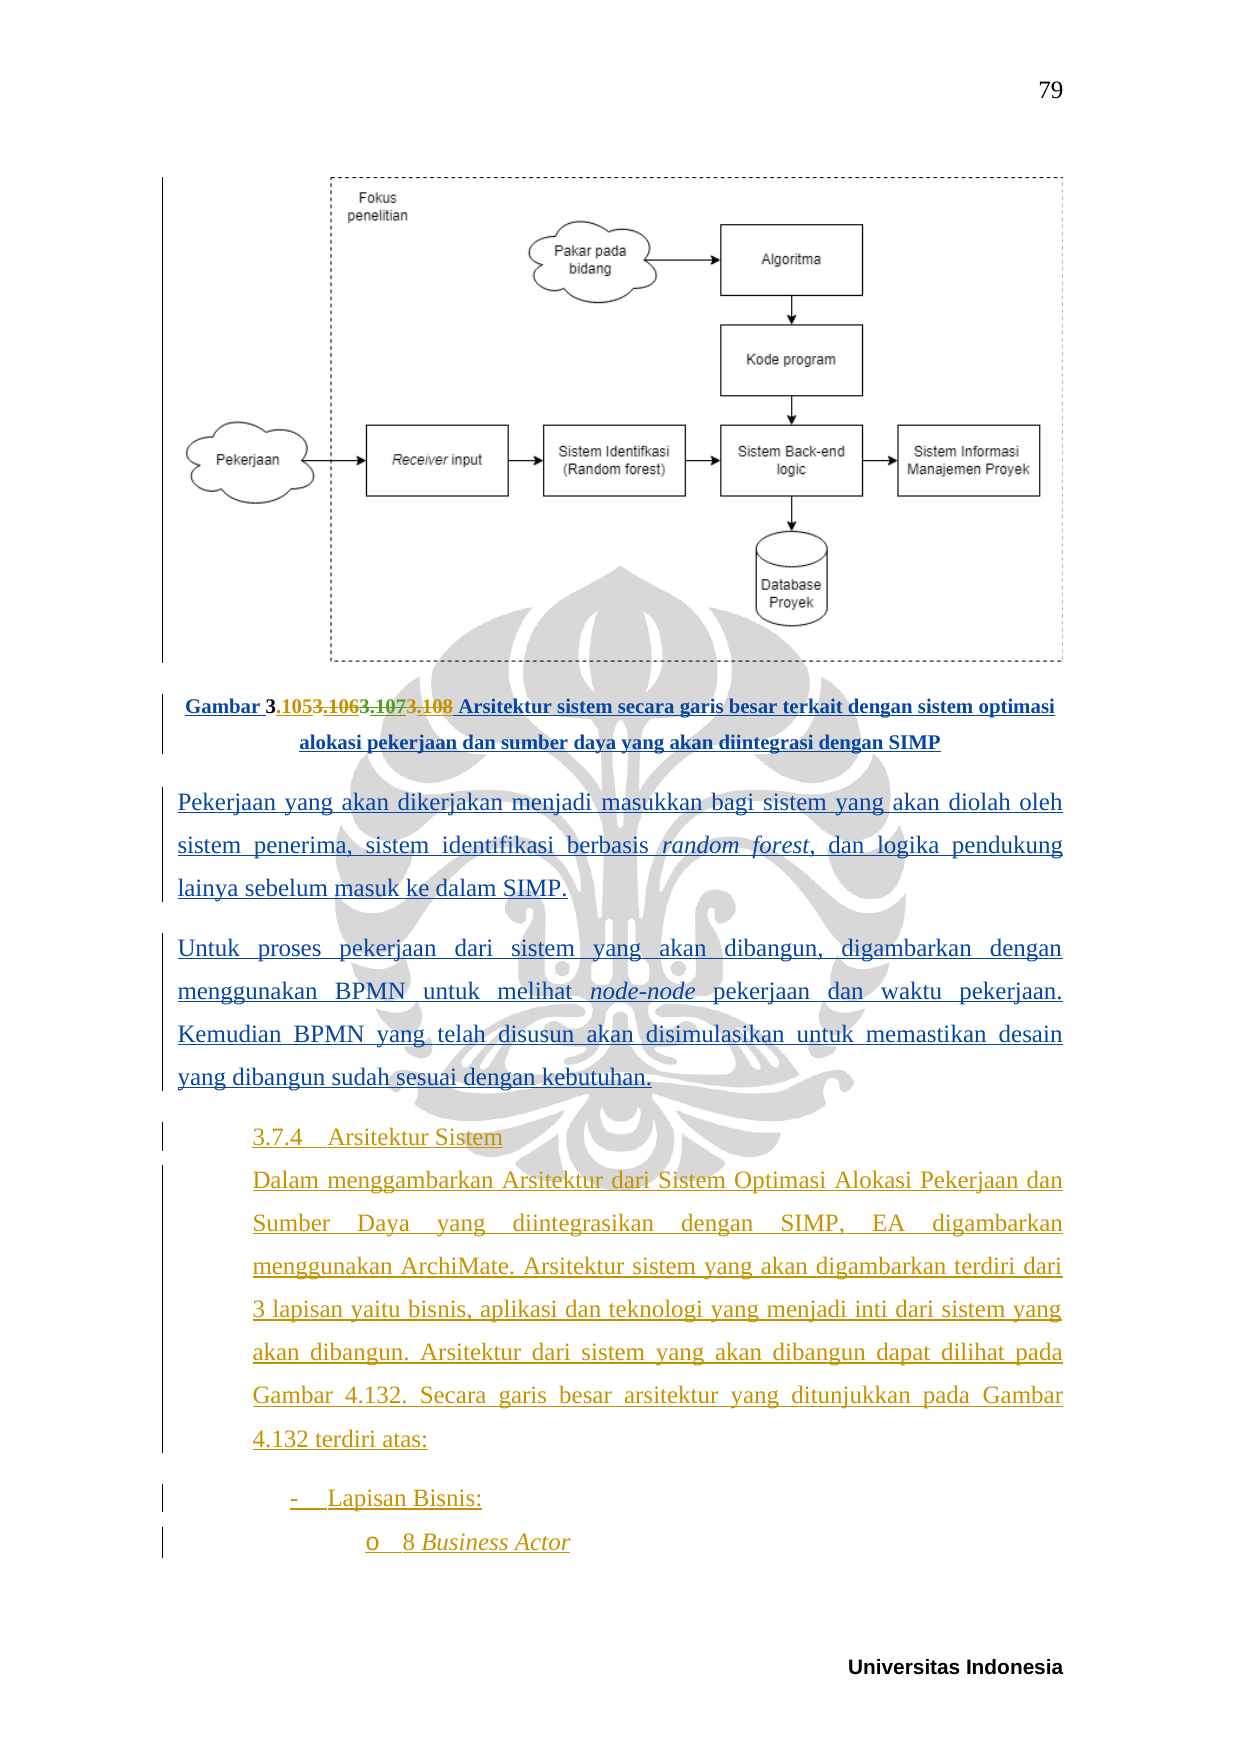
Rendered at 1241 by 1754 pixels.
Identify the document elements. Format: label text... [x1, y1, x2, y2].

picture [177, 177, 1063, 663]
text 3 [177, 694, 1063, 754]
